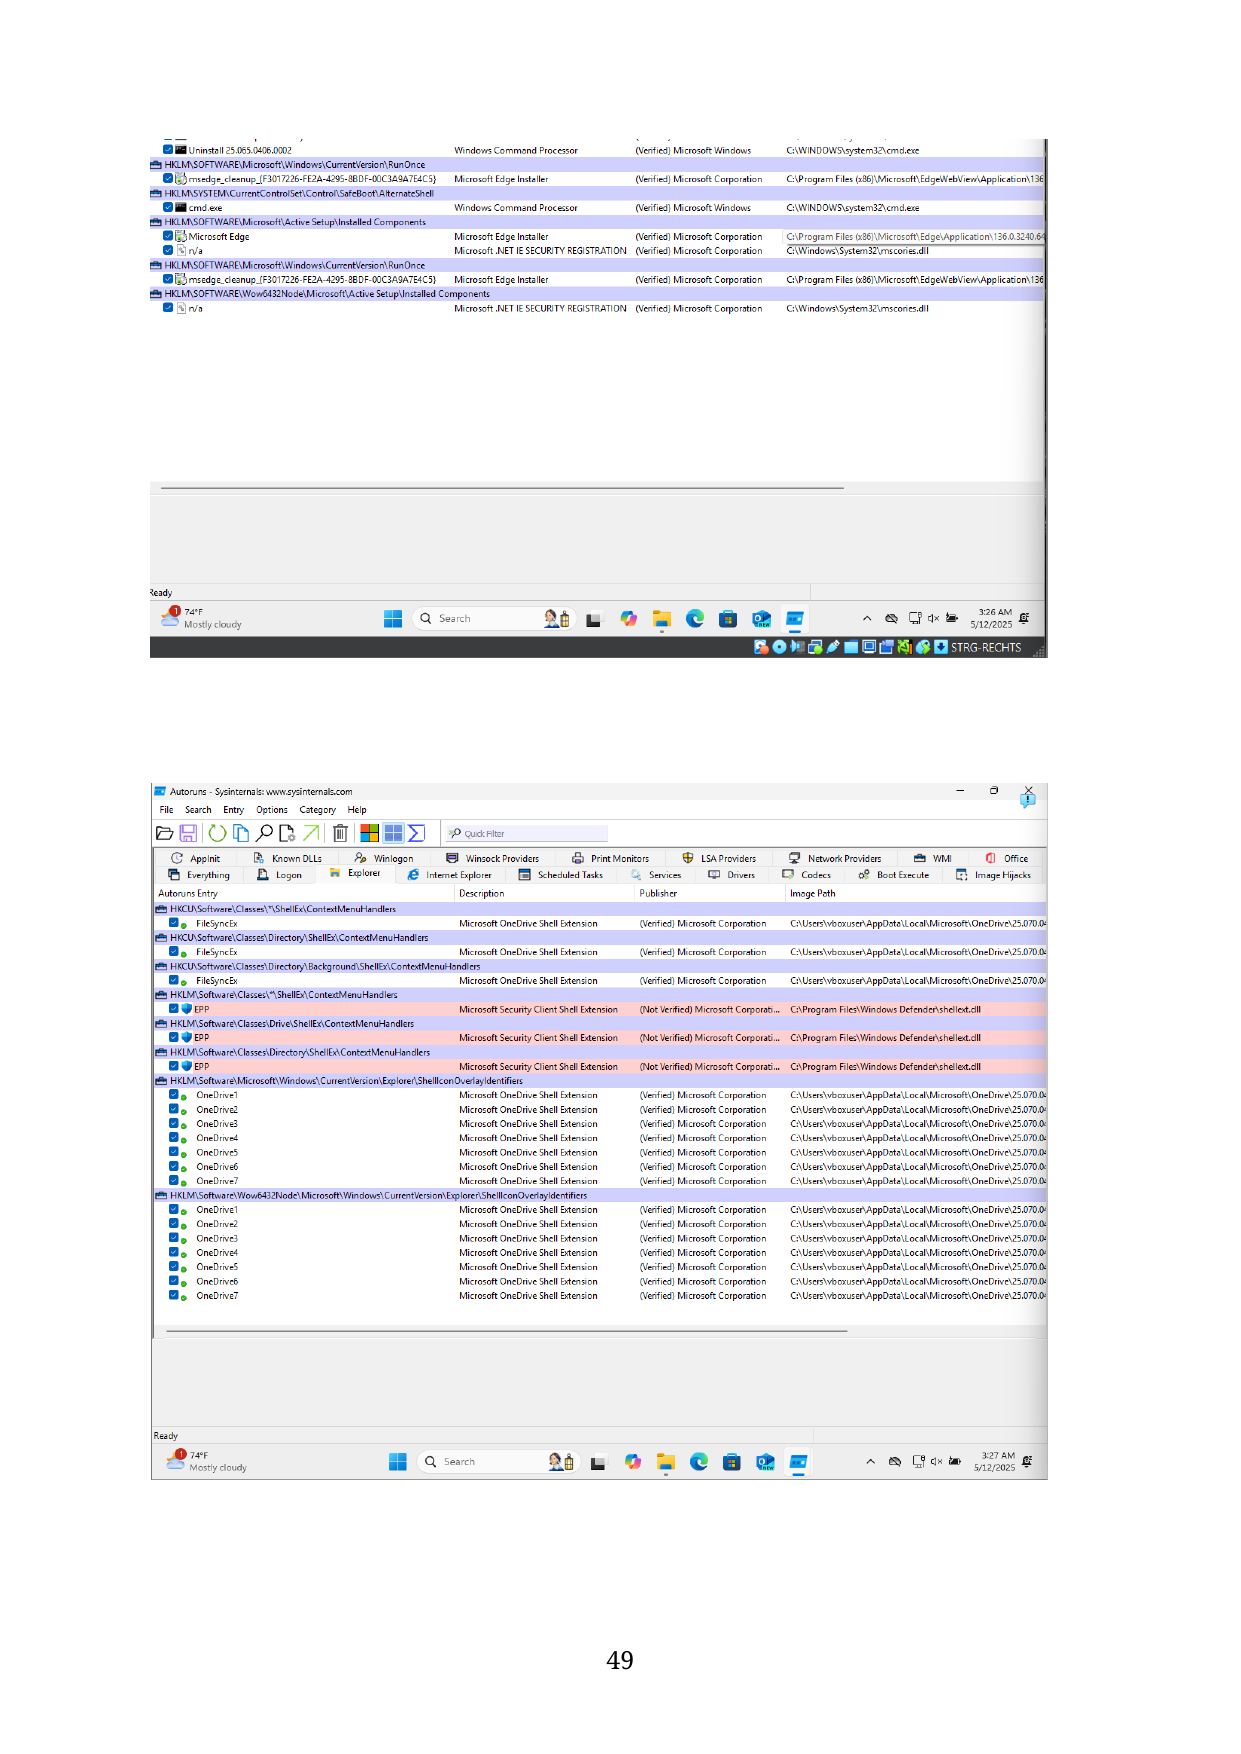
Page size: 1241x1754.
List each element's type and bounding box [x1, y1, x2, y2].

picture [151, 783, 1048, 1480]
picture [150, 139, 1048, 658]
